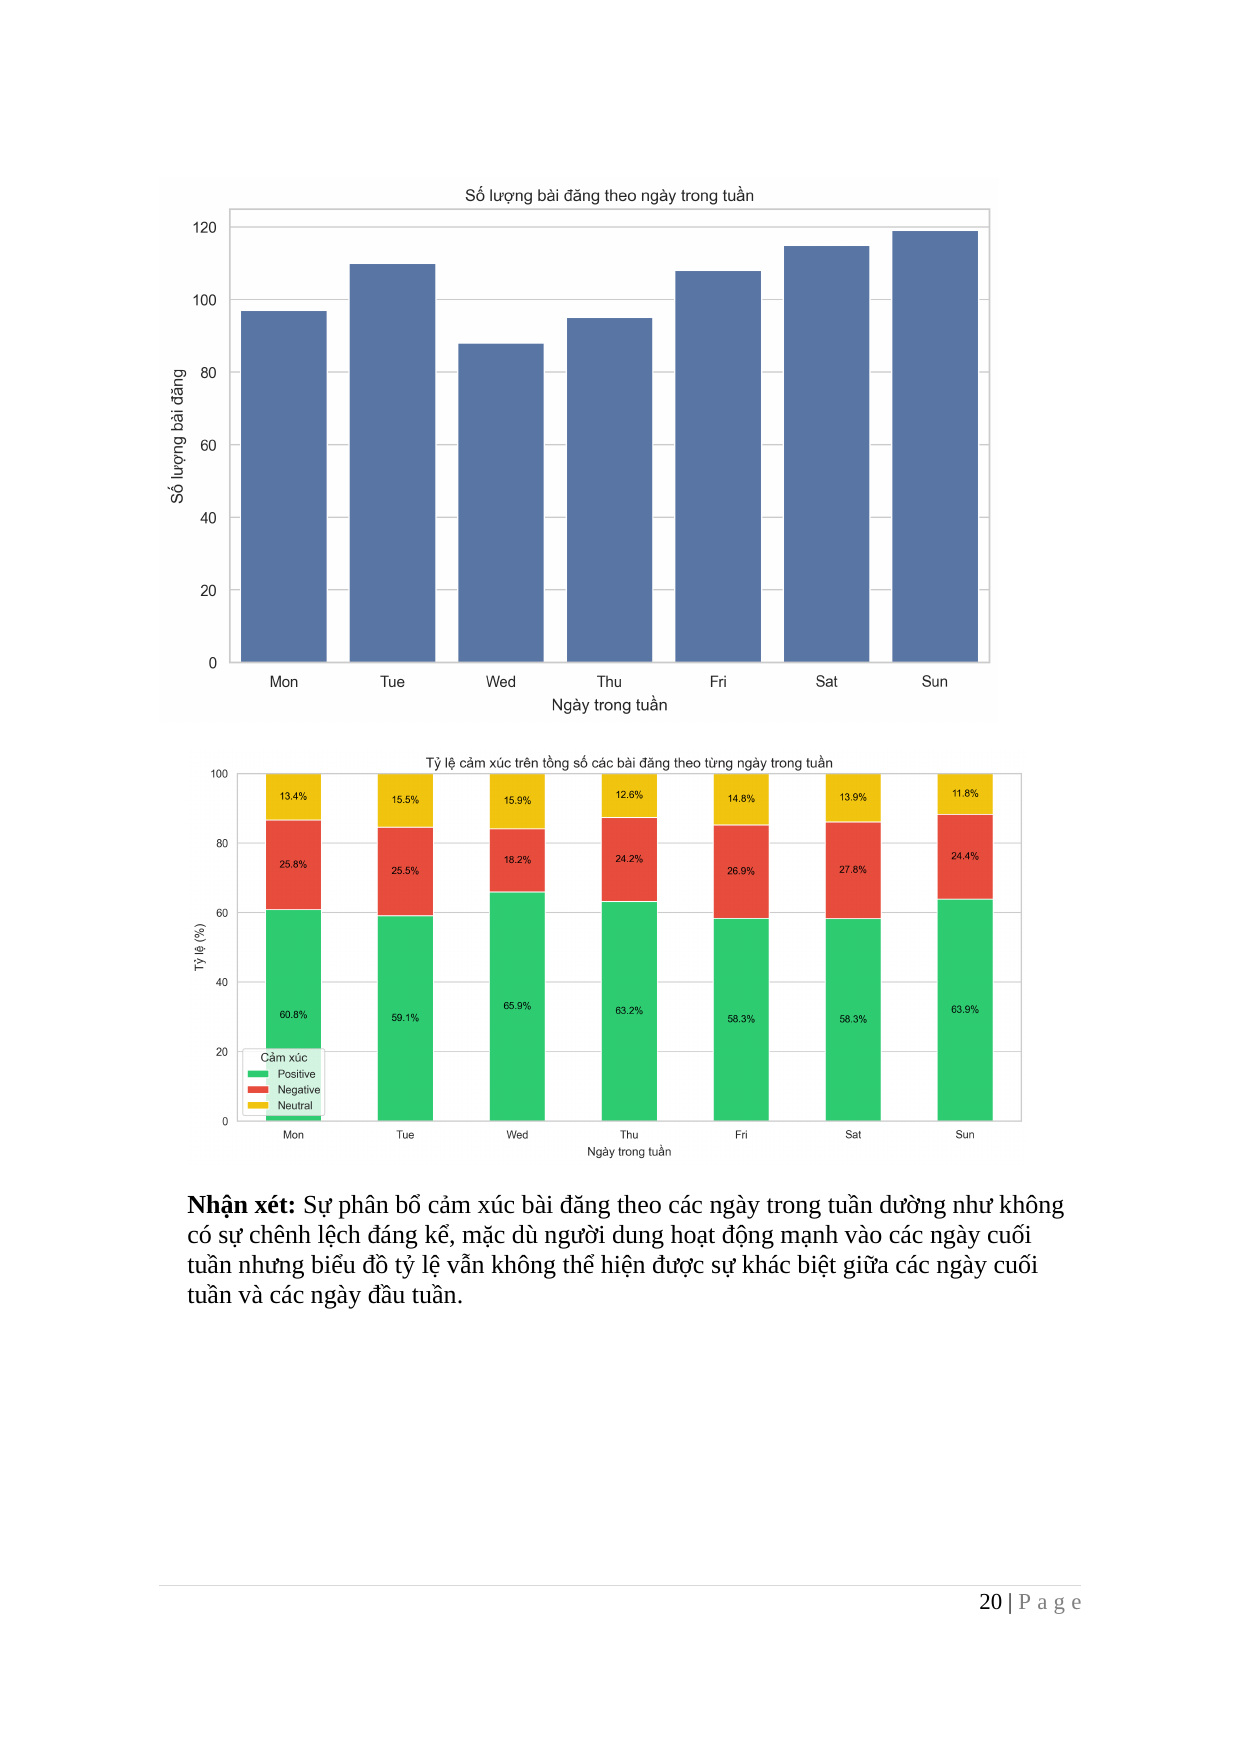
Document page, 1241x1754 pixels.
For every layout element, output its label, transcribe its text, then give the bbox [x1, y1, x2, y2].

picture [158, 177, 999, 723]
picture [187, 748, 1028, 1165]
text Nhận xét: Sự phân bổ cảm xúc bài đăng theo các ngày trong tuần dường như không có sự chênh lệch đáng kể, mặc dù người dung hoạt động mạnh vào các ngày cuối tuần nhưng biểu đồ tỷ lệ vẫn không thể hiện được sự khác biệt giữa các ngày cuối tuần và các ngày đầu tuần. [187, 1189, 1081, 1309]
